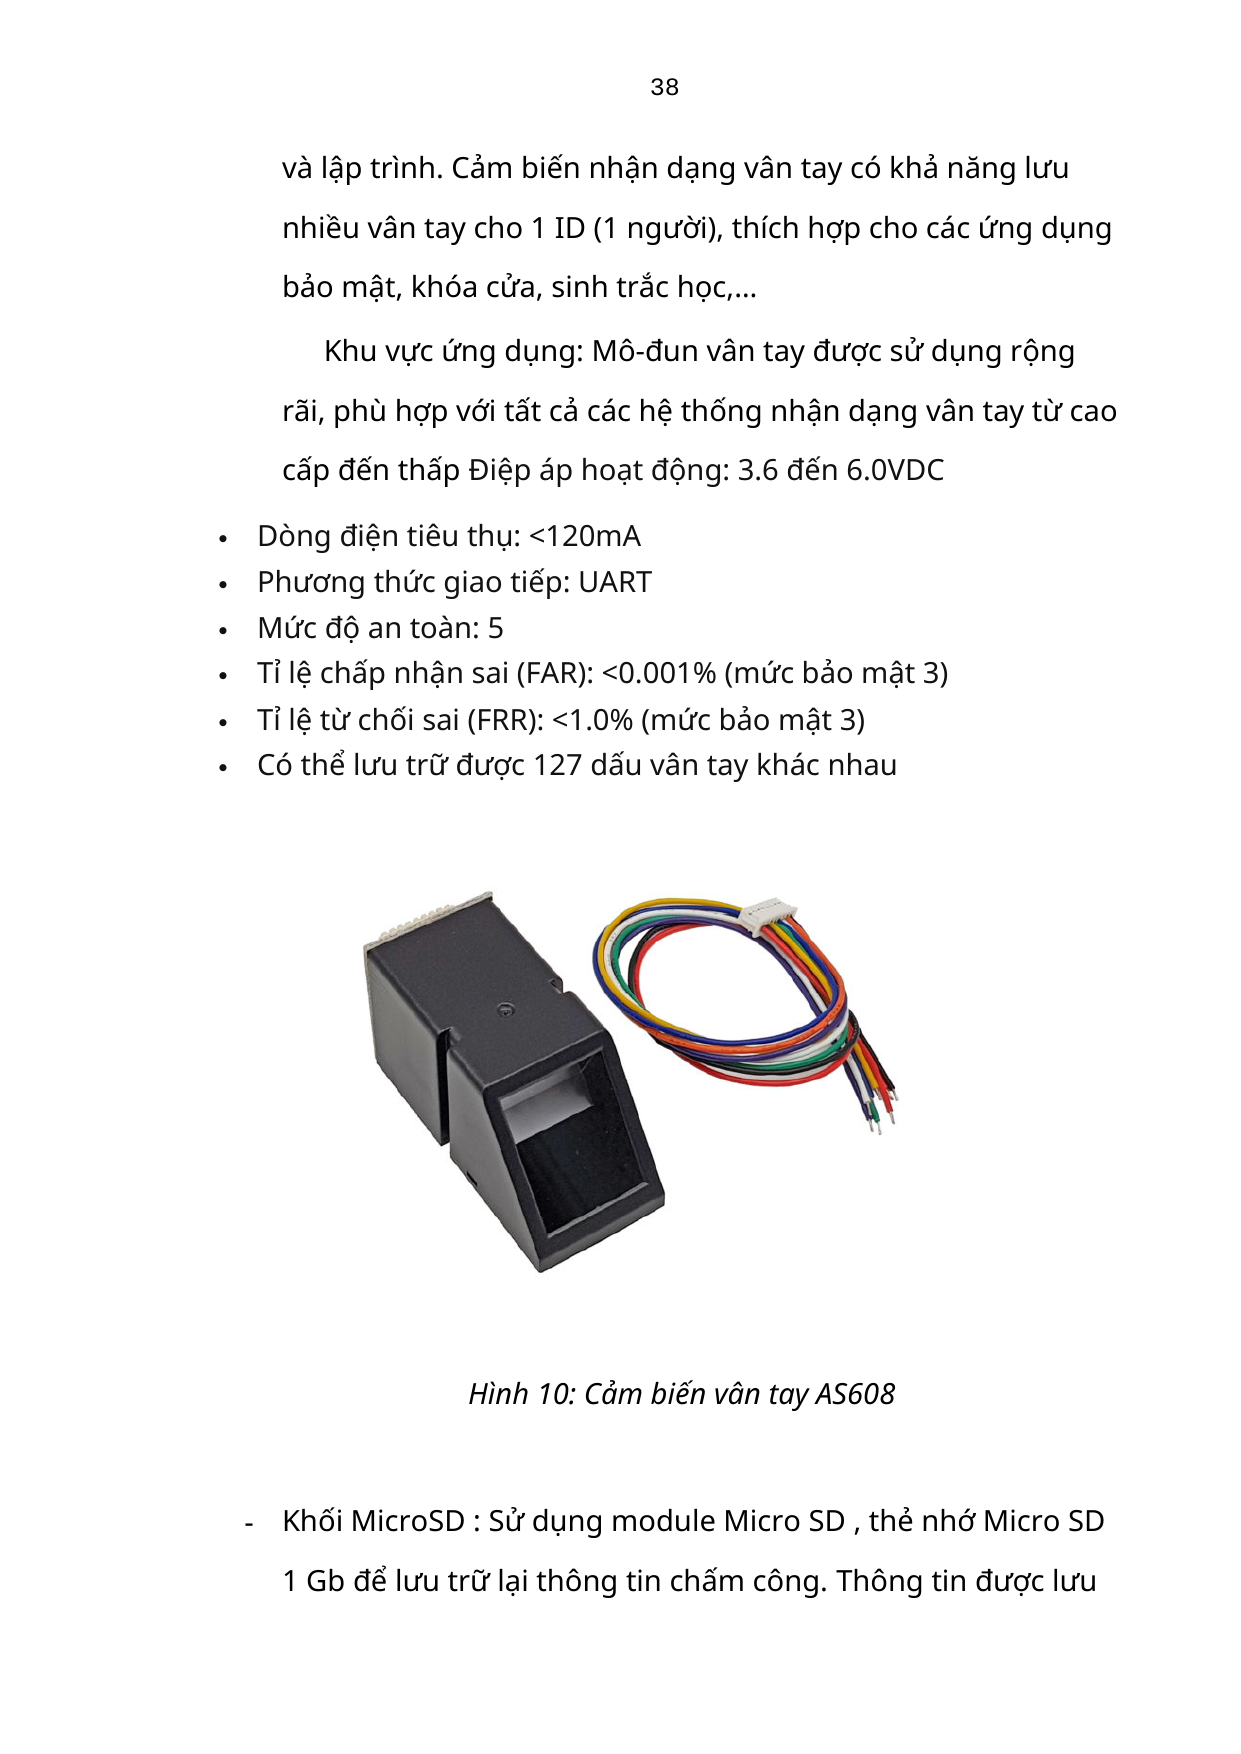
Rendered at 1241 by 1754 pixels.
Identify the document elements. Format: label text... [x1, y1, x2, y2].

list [244, 1501, 1122, 1600]
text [282, 148, 1122, 306]
text Khu vực ứng dụng: Mô-đun vân tay được sử dụng rộng rãi, phù hợp với tất cả các hệ thống nhận dạng vân tay từ cao cấp đến thấp Điệp áp hoạt động: 3.6 đến 6.0VDC [282, 330, 1122, 489]
list Dòng điện tiêu thụ: <120mA [219, 515, 1122, 555]
list Mức độ an toàn: 5 [219, 607, 1122, 647]
picture [346, 787, 913, 1354]
list Tỉ lệ từ chối sai (FRR): <1.0% (mức bảo mật 3) [219, 699, 1122, 738]
list Tỉ lệ chấp nhận sai (FAR): <0.001% (mức bảo mật 3) [219, 653, 1122, 692]
list Phương thức giao tiếp: UART [219, 561, 1122, 601]
list Có thể lưu trữ được 127 dấu vân tay khác nhau [219, 745, 1122, 784]
